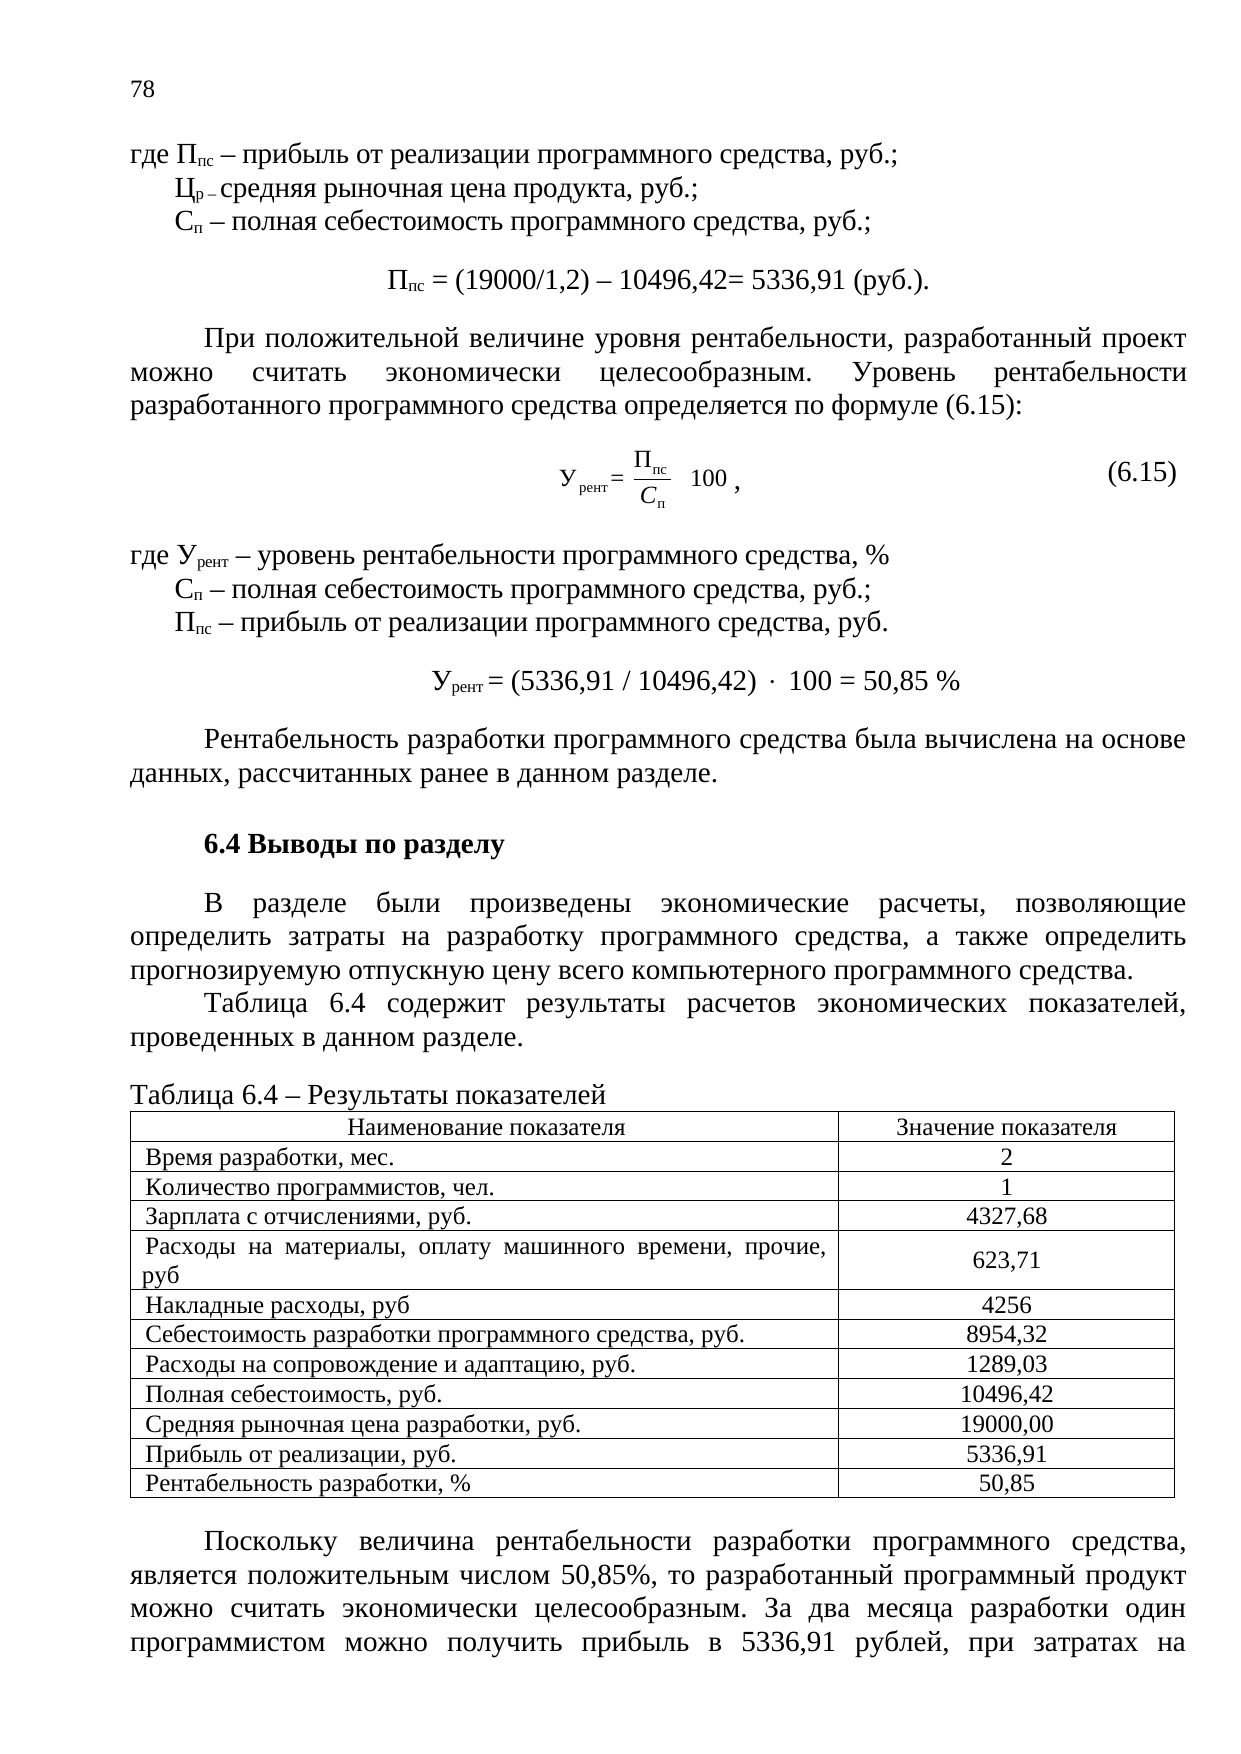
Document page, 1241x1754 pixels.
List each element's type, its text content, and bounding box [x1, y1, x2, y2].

table_cell Себестоимость разработки программного средства, руб. [131, 1320, 838, 1348]
text Рентабельность разработки программного средства была вычислена на основе данных, рассчитанных ранее в данном разделе. [130, 722, 1187, 789]
list Выводы по разделу [130, 826, 1187, 860]
text В разделе были произведены экономические рacчеты, позволяющие определить затраты на разработку программного средства, a также определить прогнозируемую отпускную цену всего компьютерного программного средства. [130, 885, 1187, 985]
text Таблица 6.4 содержит результаты расчетов экономических показателей, проведенных в данном разделе. [130, 985, 1187, 1052]
text Сп – полная себестоимость программного средства, руб.; [130, 571, 1187, 604]
table_cell 1289,03 [839, 1349, 1174, 1378]
text Ппс = (19000/1,2) – 10496,42= 5336,91 (руб.). [130, 262, 1187, 295]
table_cell 4327,68 [839, 1201, 1174, 1230]
table_cell Количество программистов, чел. [131, 1172, 838, 1200]
table_cell 50,85 [839, 1469, 1174, 1497]
table_cell Зарплата с отчислениями, руб. [131, 1201, 838, 1230]
table_cell Время разработки, мес. [131, 1142, 838, 1171]
table_cell 5336,91 [839, 1439, 1174, 1467]
text Ппс – прибыль от реализации программного средства, руб. [130, 604, 1187, 638]
text Цр – средняя рыночная цена продукта, руб.; [130, 170, 1187, 203]
text где Урент – уровень рентабельности программного средства, % [130, 537, 1187, 571]
text Сп – полная себестоимость программного средства, руб.; [130, 203, 1187, 237]
table_header , [130, 446, 1096, 512]
table_cell Рентабельность разработки, % [131, 1469, 838, 1497]
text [130, 1523, 1187, 1657]
table_cell 4256 [839, 1290, 1174, 1318]
table_cell Накладные расходы, руб [131, 1290, 838, 1318]
table_header Наименование показателя [131, 1112, 838, 1141]
table_cell 2 [839, 1142, 1174, 1171]
table_cell Средняя рыночная цена разработки, руб. [131, 1409, 838, 1438]
table_cell Расходы на материалы, оплату машинного времени, прочие, руб [131, 1231, 838, 1289]
table_header Значение показателя [839, 1112, 1174, 1141]
table_cell Прибыль от реализации, руб. [131, 1439, 838, 1467]
table_cell Расходы на сопровождение и адаптацию, руб. [131, 1349, 838, 1378]
text Урент = (5336,91 / 10496,42) 100 = 50,85 % [130, 663, 1187, 697]
table_cell 19000,00 [839, 1409, 1174, 1438]
table_cell Полная себестоимость, руб. [131, 1379, 838, 1408]
text При положительной величине уровня рентабельности, разработанный проект можно считать экономически целесообразным. Уровень рентабельности разработанного программного средства определяется по формуле (6.15): [130, 320, 1187, 421]
table_cell 1 [839, 1172, 1174, 1200]
text где Ппс – прибыль от реализации программного средства, руб.; [130, 136, 1187, 170]
table_cell 10496,42 [839, 1379, 1174, 1408]
text Таблица 6.4 – Результаты показателей [130, 1077, 1187, 1111]
table_header (6.15) [1096, 446, 1189, 512]
table_cell 623,71 [839, 1231, 1174, 1289]
table_cell 8954,32 [839, 1320, 1174, 1348]
